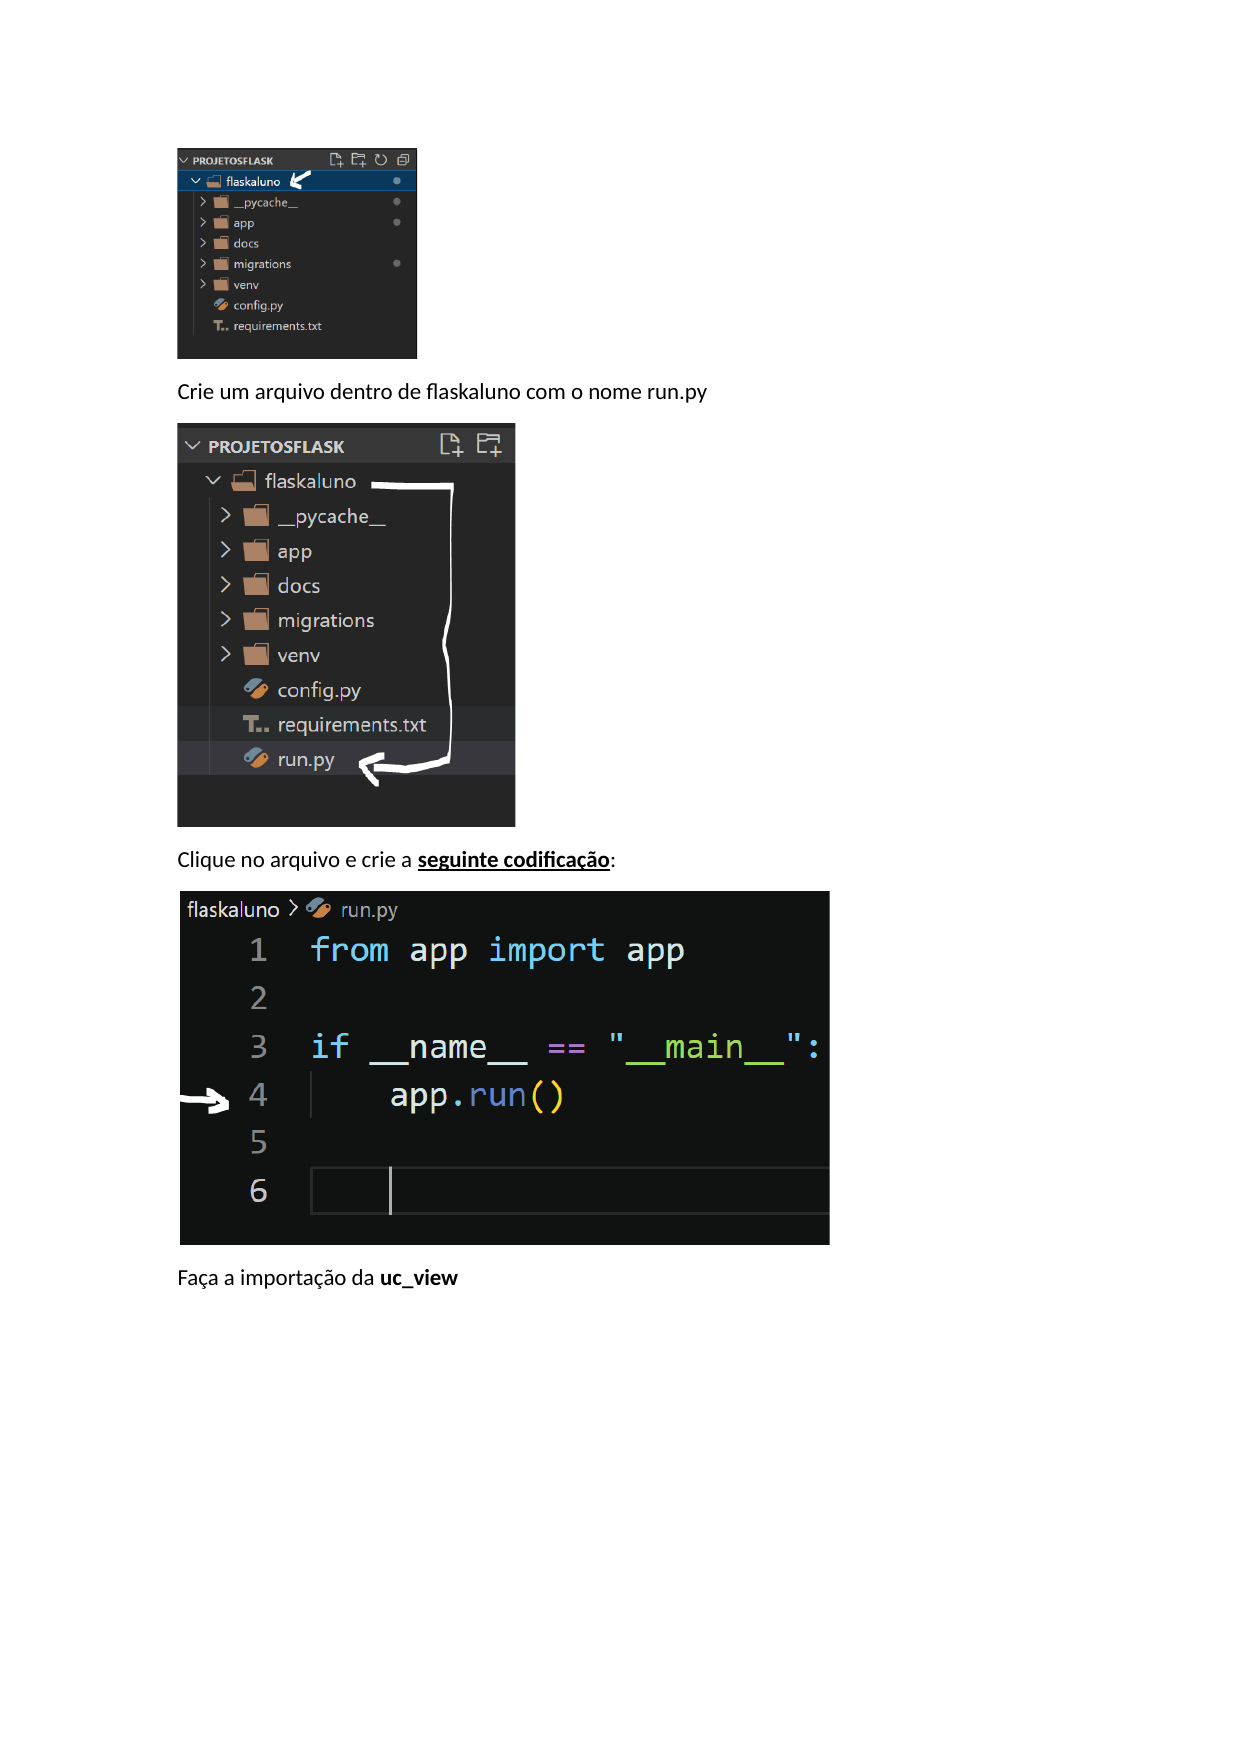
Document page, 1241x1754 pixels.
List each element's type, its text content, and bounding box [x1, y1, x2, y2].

text Clique no arquivo e crie a seguinte codificação: [177, 845, 1090, 873]
picture [177, 148, 418, 359]
text Faça a importação da uc_view [177, 1263, 1090, 1291]
picture [177, 891, 830, 1245]
text Crie um arquivo dentro de flaskaluno com o nome run.py [177, 377, 1090, 405]
picture [177, 423, 516, 827]
